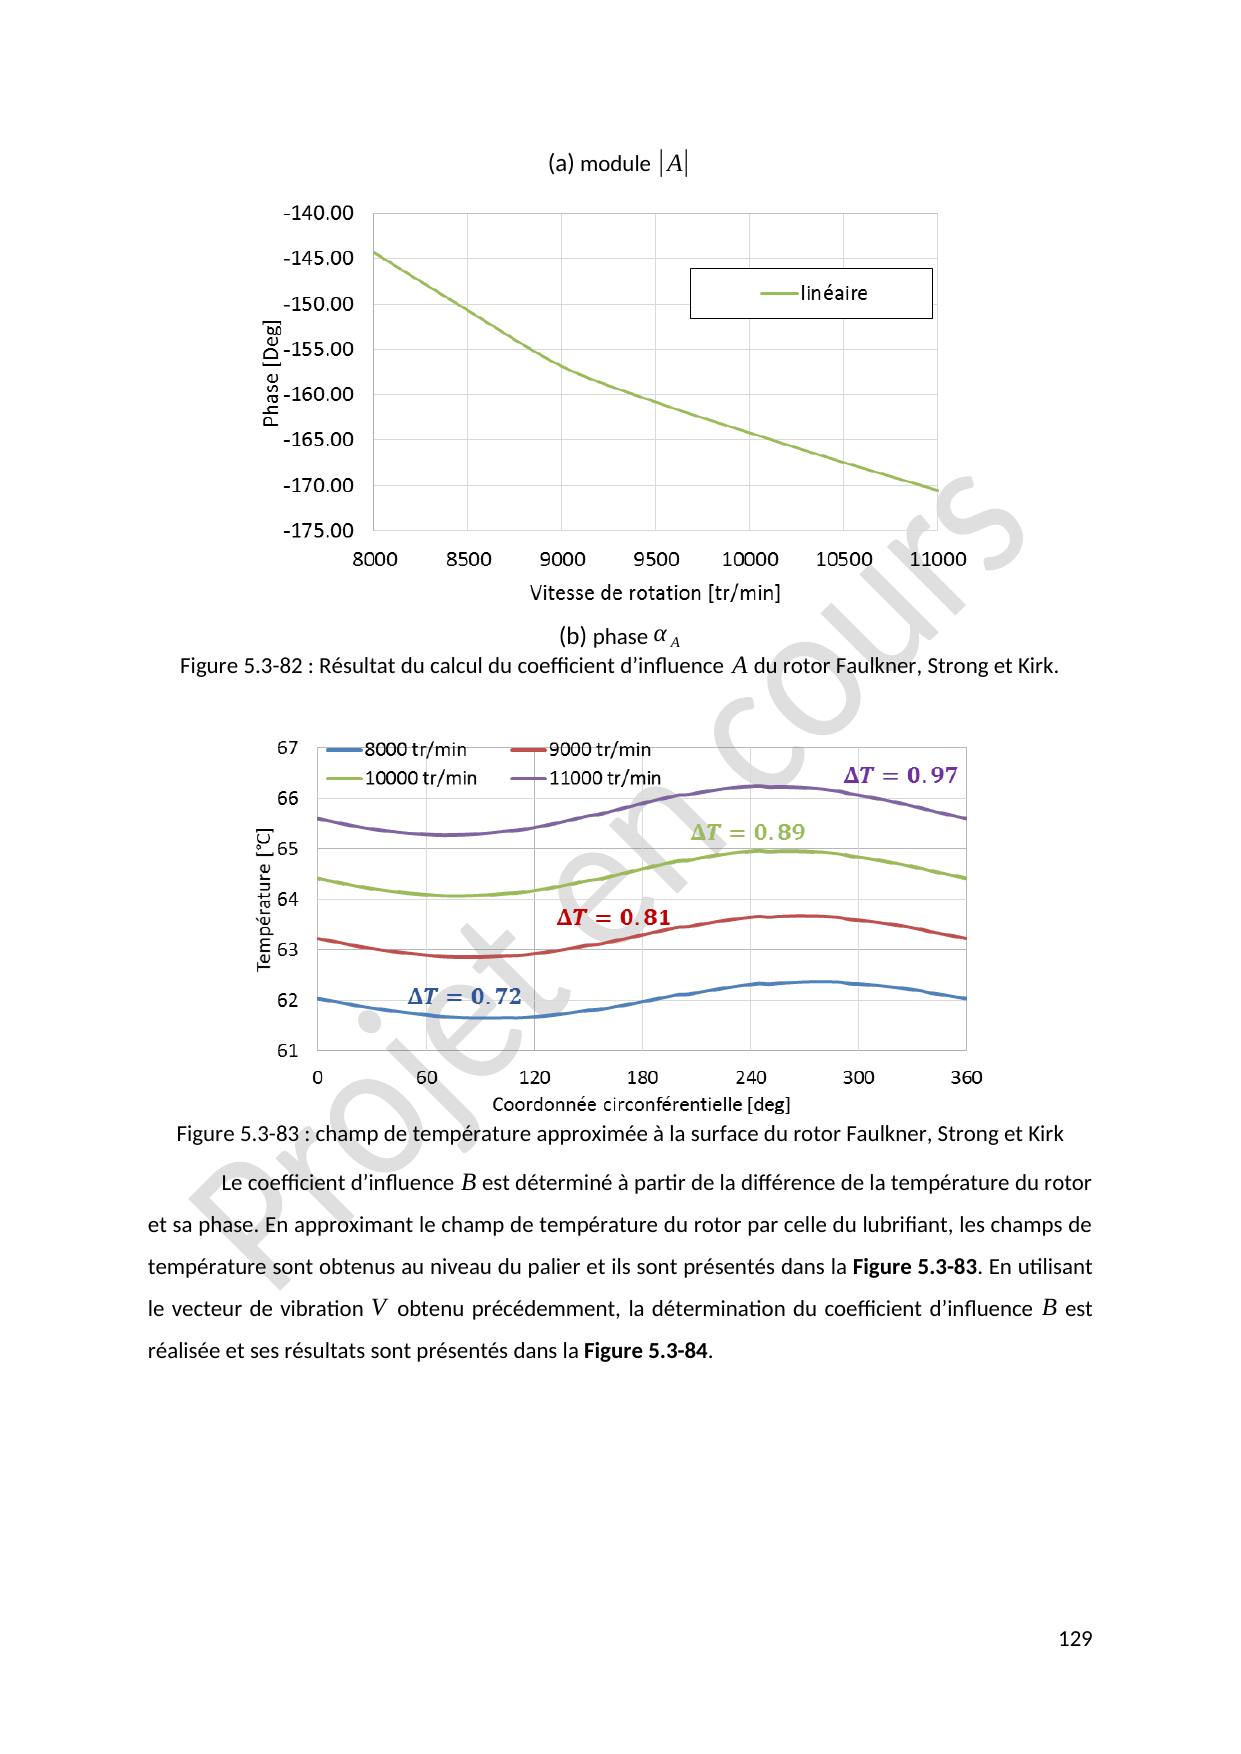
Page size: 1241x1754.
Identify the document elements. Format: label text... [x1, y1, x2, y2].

table_cell (b) phase [148, 178, 1092, 651]
table_header (a) module [148, 148, 1092, 178]
picture [247, 721, 993, 1119]
picture [253, 178, 986, 620]
